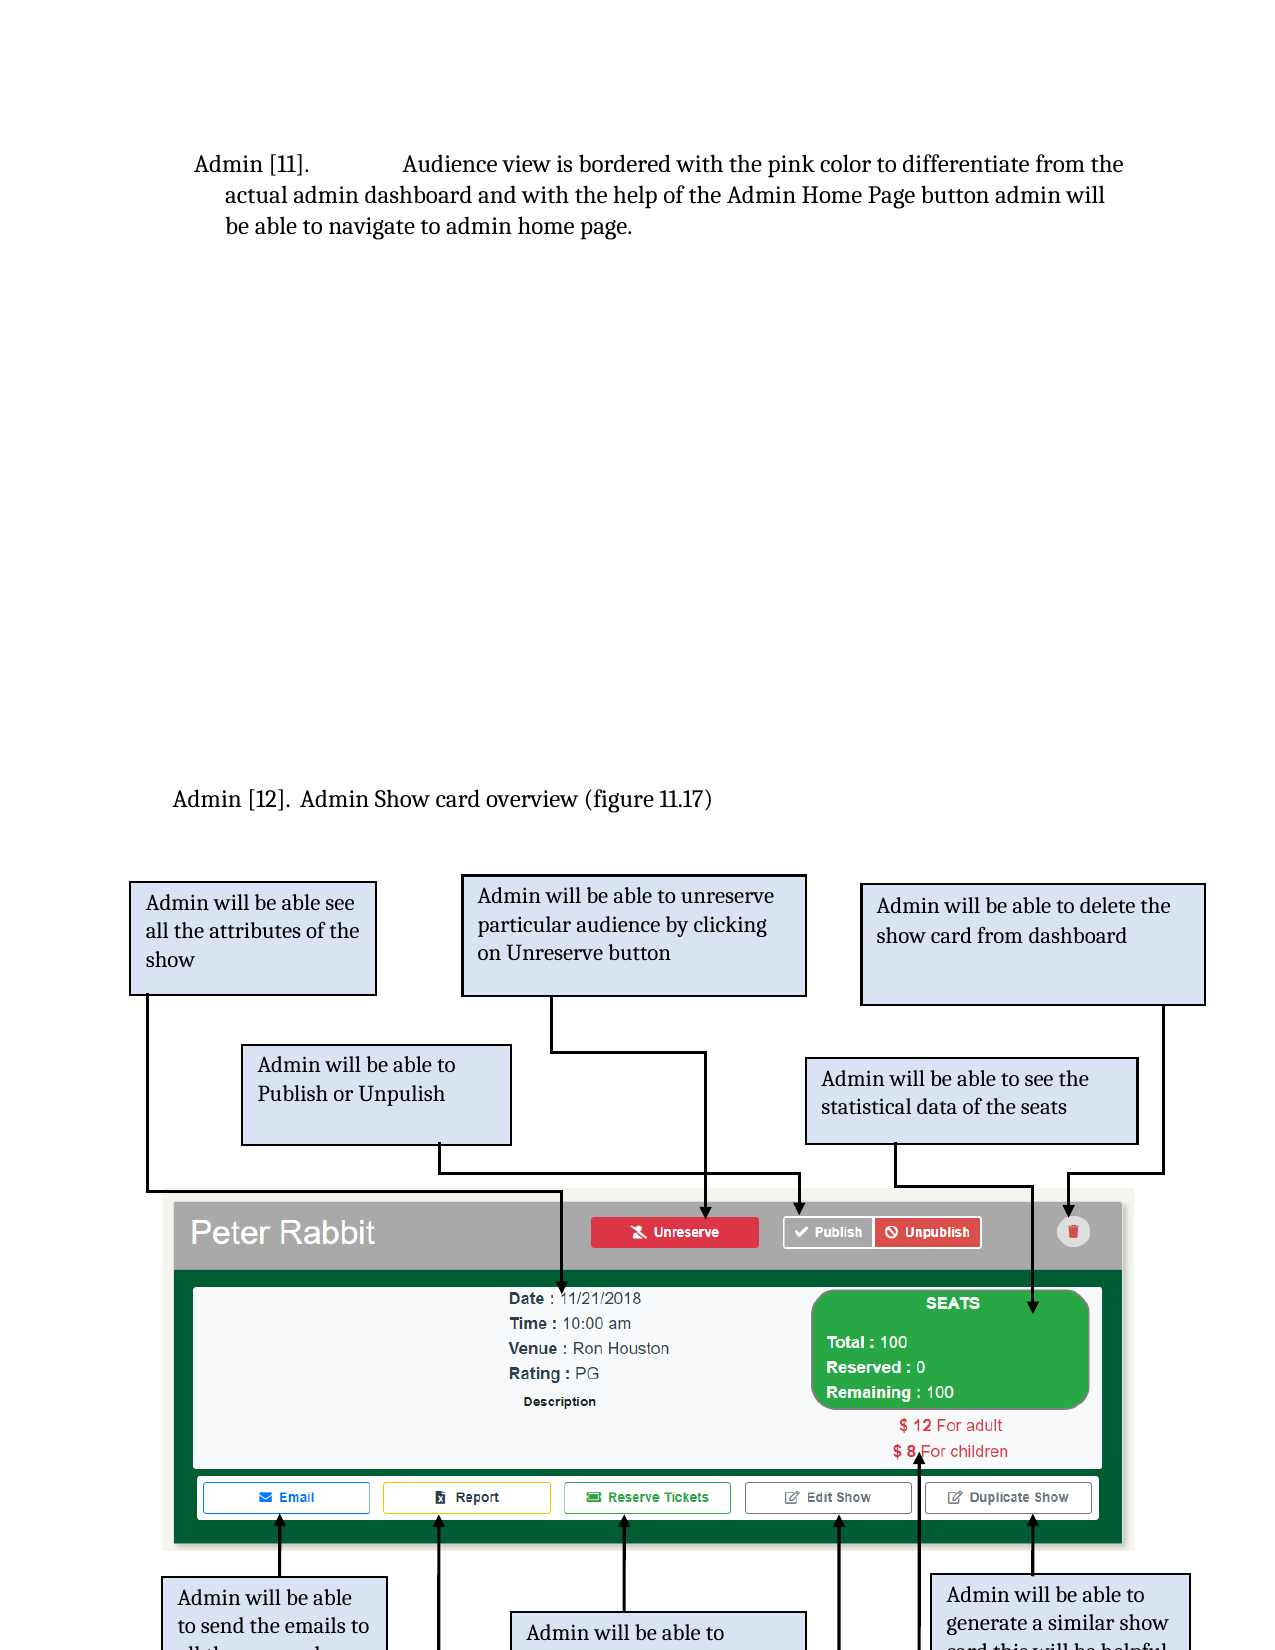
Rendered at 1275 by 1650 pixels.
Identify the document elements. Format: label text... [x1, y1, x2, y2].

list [225, 150, 1125, 241]
picture [162, 1188, 1134, 1551]
list Admin Show card overview (figure 11.17) [225, 784, 1125, 813]
